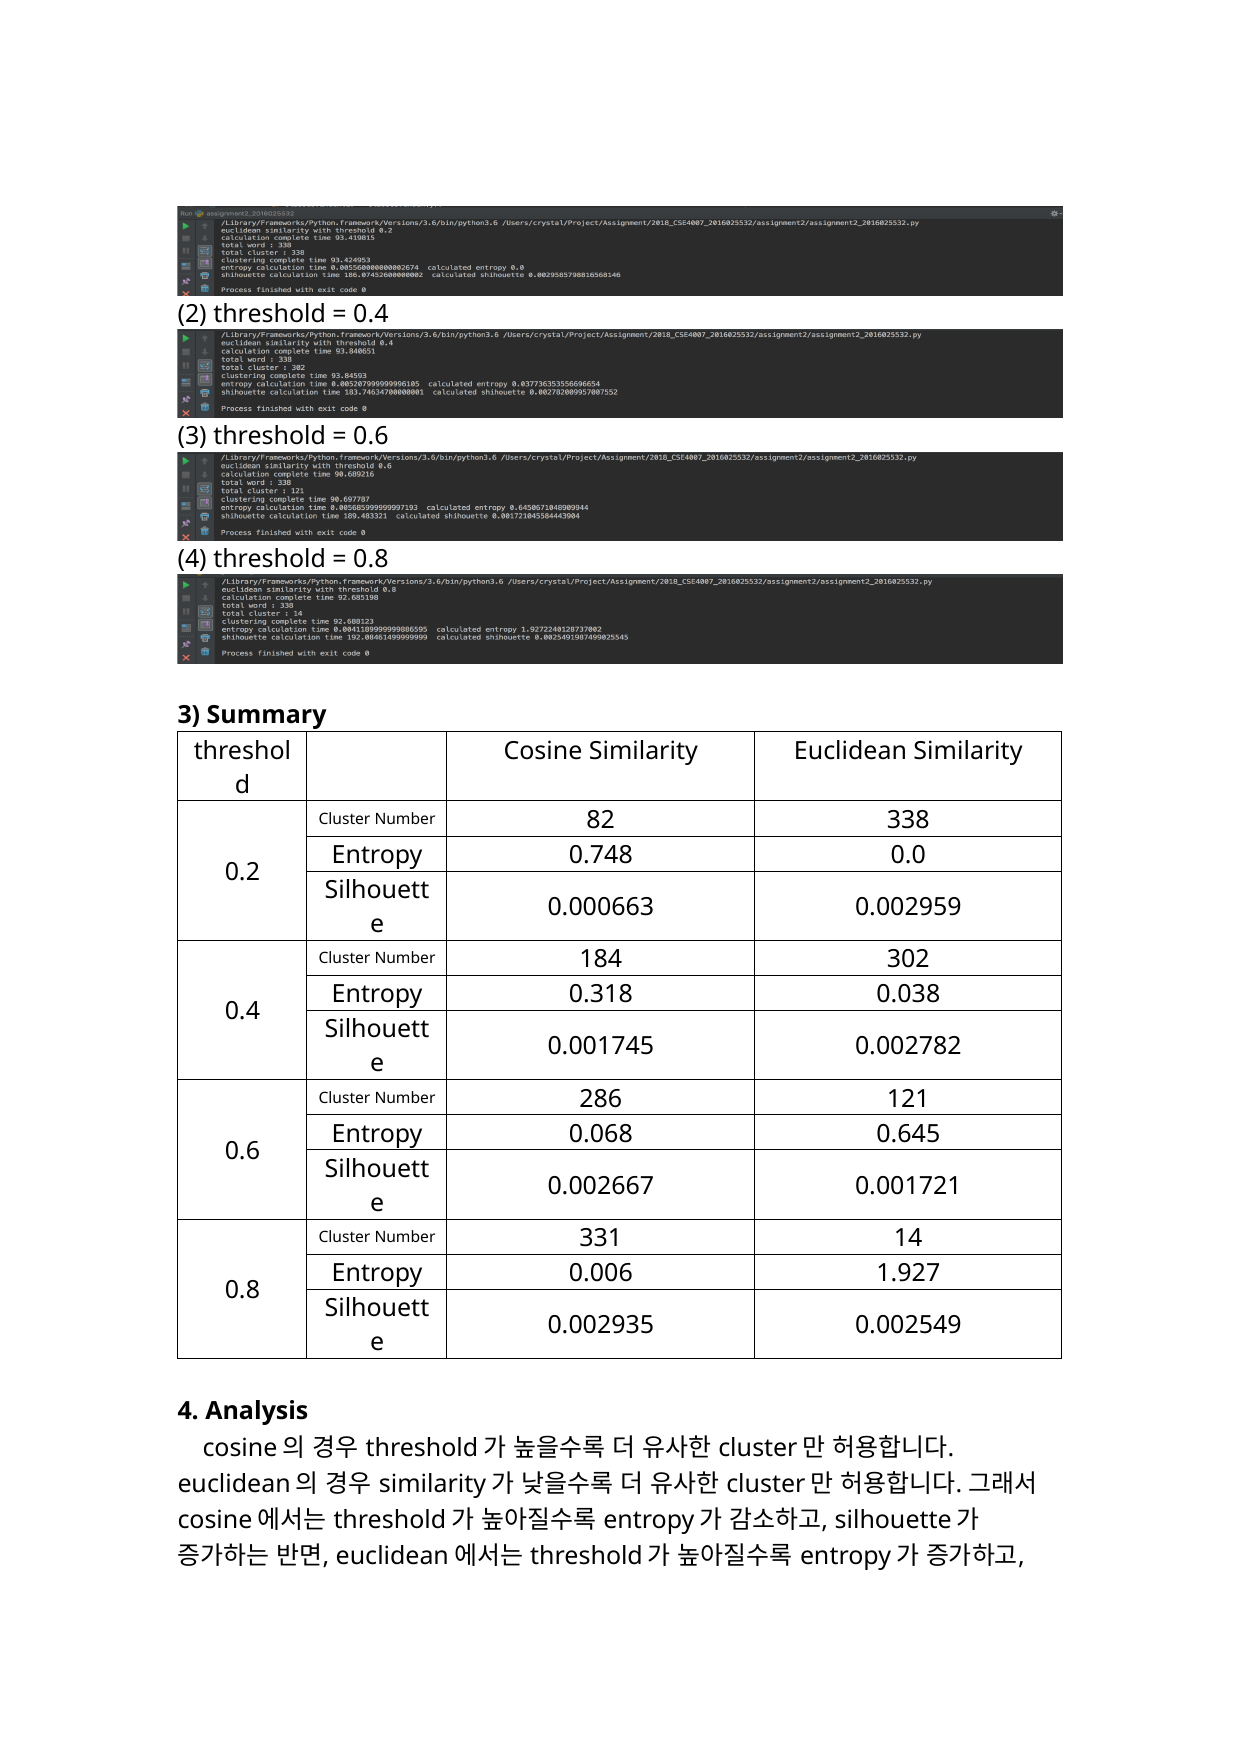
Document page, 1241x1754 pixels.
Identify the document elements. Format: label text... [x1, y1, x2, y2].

picture [177, 452, 1063, 541]
table_cell Entropy [307, 837, 446, 871]
table_cell Silhouette [307, 1290, 446, 1358]
table_cell Cluster Number [307, 1080, 446, 1114]
table_cell 0.748 [447, 837, 754, 871]
table_cell 0.068 [447, 1115, 754, 1149]
table_cell Cluster Number [307, 801, 446, 836]
table_cell 0.002959 [755, 872, 1061, 940]
table_cell Cluster Number [307, 1220, 446, 1254]
table_cell 82 [447, 801, 754, 836]
table_cell 184 [447, 941, 754, 975]
table_cell Silhouette [307, 872, 446, 940]
table_cell 0.2 [178, 801, 306, 940]
table_cell 0.006 [447, 1255, 754, 1289]
text (2) threshold = 0.4 [177, 296, 1063, 329]
table_cell 14 [755, 1220, 1061, 1254]
table_cell 0.6 [178, 1080, 306, 1218]
table_header Cosine Similarity [447, 732, 754, 800]
table_cell 0.318 [447, 976, 754, 1010]
table_cell 331 [447, 1220, 754, 1254]
table_cell 121 [755, 1080, 1061, 1114]
table_cell 302 [755, 941, 1061, 975]
table_cell Entropy [307, 976, 446, 1010]
table_cell 0.002935 [447, 1290, 754, 1358]
table_cell Silhouette [307, 1011, 446, 1079]
table_cell Silhouette [307, 1150, 446, 1218]
table_cell 338 [755, 801, 1061, 836]
table_cell 1.927 [755, 1255, 1061, 1289]
table_cell Cluster Number [307, 941, 446, 975]
table_cell 286 [447, 1080, 754, 1114]
table_cell 0.002782 [755, 1011, 1061, 1079]
table_cell 0.8 [178, 1220, 306, 1358]
table_header threshold [178, 732, 306, 800]
table_cell Entropy [307, 1255, 446, 1289]
table_cell 0.001721 [755, 1150, 1061, 1218]
table_cell 0.002549 [755, 1290, 1061, 1358]
table_cell Entropy [307, 1115, 446, 1149]
table_cell 0.645 [755, 1115, 1061, 1149]
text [177, 1427, 1063, 1572]
text 3) Summary [177, 697, 1063, 731]
table_cell 0.4 [178, 941, 306, 1079]
picture [177, 329, 1063, 418]
text (4) threshold = 0.8 [177, 541, 1063, 574]
table_cell 0.001745 [447, 1011, 754, 1079]
table_header [307, 732, 446, 800]
text 4. Analysis [177, 1393, 1063, 1427]
table_header Euclidean Similarity [755, 732, 1061, 800]
picture [177, 574, 1063, 664]
table_cell 0.002667 [447, 1150, 754, 1218]
picture [177, 206, 1063, 296]
table_cell 0.0 [755, 837, 1061, 871]
text (3) threshold = 0.6 [177, 418, 1063, 452]
table_cell 0.038 [755, 976, 1061, 1010]
table_cell 0.000663 [447, 872, 754, 940]
